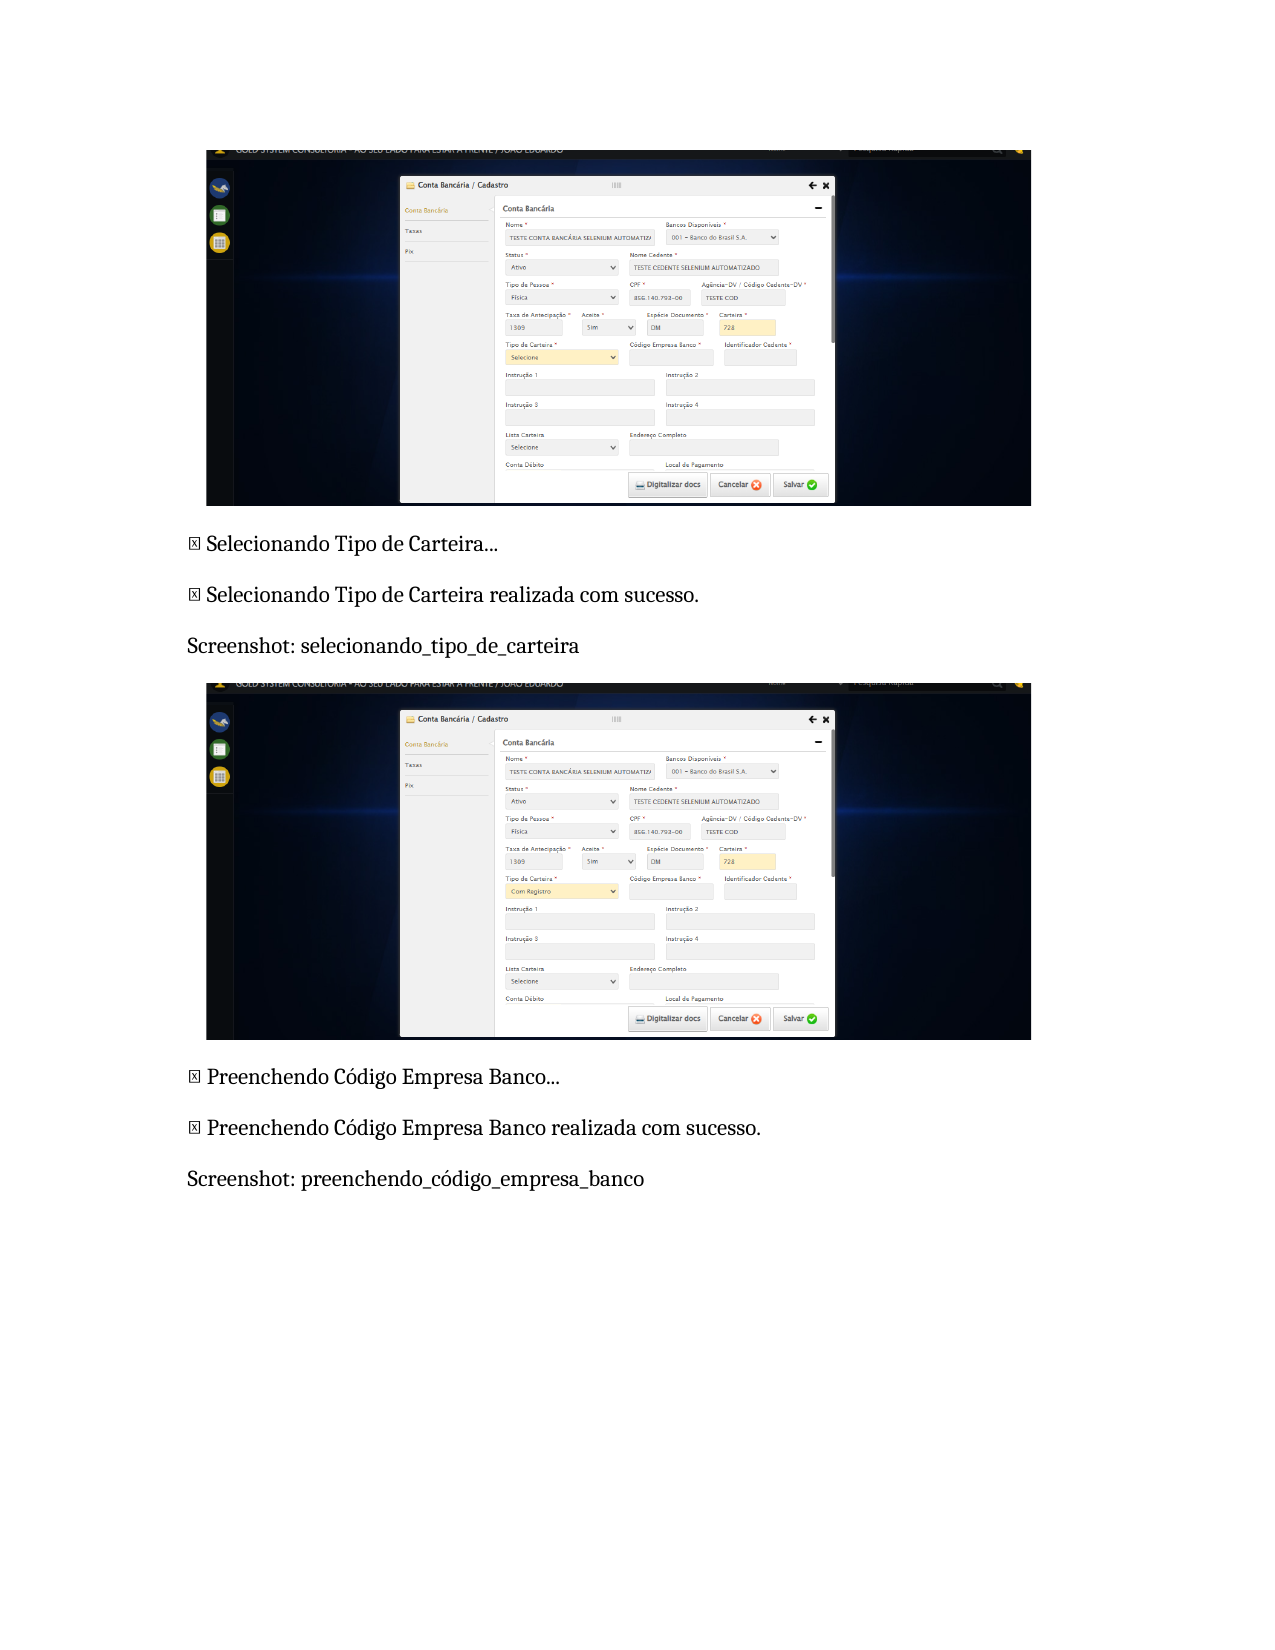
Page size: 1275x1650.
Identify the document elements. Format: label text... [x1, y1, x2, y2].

picture [206, 150, 1032, 506]
text 🔄 Selecionando Tipo de Carteira... [187, 530, 1087, 557]
picture [206, 683, 1032, 1040]
text ✅ Preenchendo Código Empresa Banco realizada com sucesso. [187, 1115, 1087, 1141]
text Screenshot: selecionando_tipo_de_carteira [187, 632, 1087, 659]
text Screenshot: preenchendo_código_empresa_banco [187, 1166, 1087, 1192]
text 🔄 Preenchendo Código Empresa Banco... [187, 1064, 1087, 1090]
text ✅ Selecionando Tipo de Carteira realizada com sucesso. [187, 581, 1087, 608]
